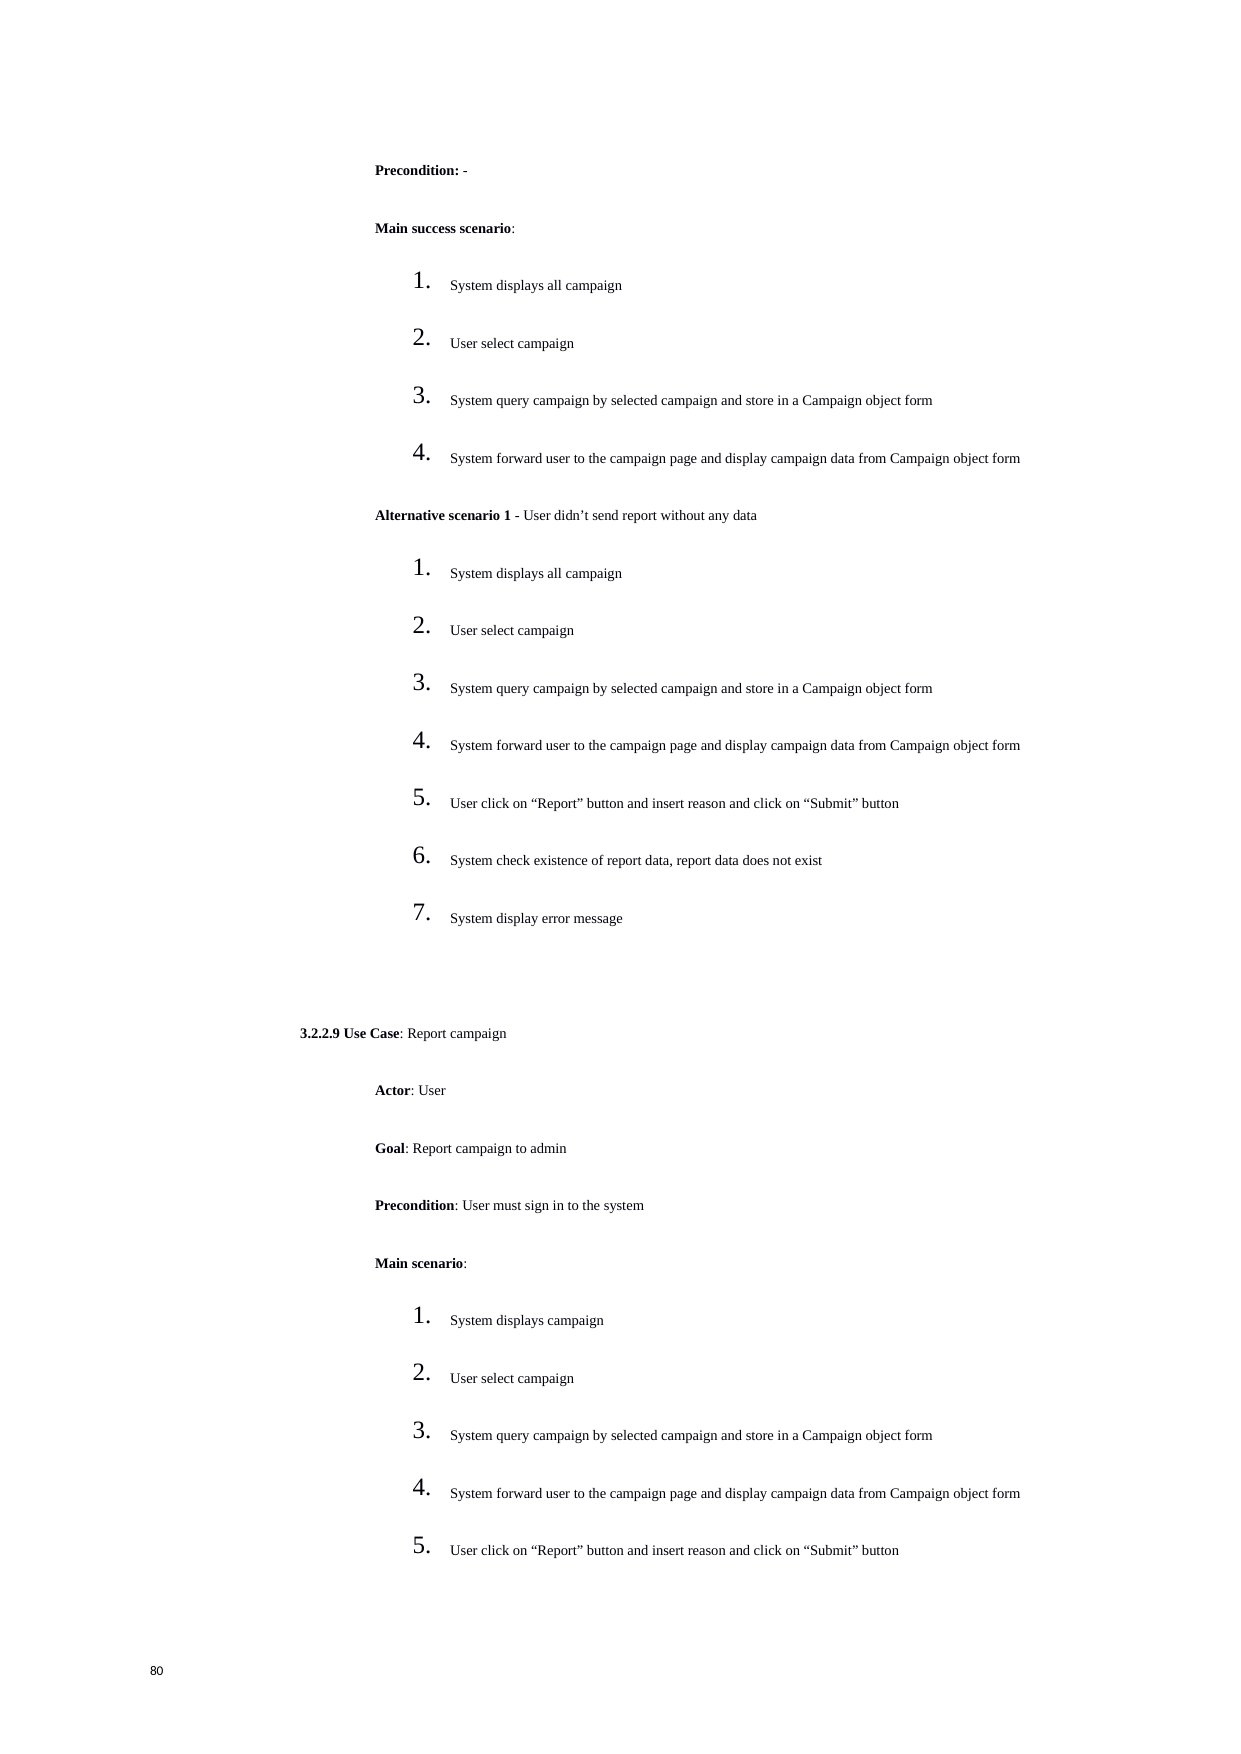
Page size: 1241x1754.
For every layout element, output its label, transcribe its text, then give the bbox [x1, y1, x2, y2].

list User click on “Report” button and insert reason and click on “Submit” button [412, 1530, 1090, 1559]
text Precondition: User must sign in to the system [300, 1185, 1090, 1214]
text Actor: User [300, 1070, 1090, 1099]
list System displays all campaign [412, 265, 1090, 294]
list User select campaign [412, 610, 1090, 639]
list System displays all campaign [412, 552, 1090, 581]
list System displays campaign [412, 1300, 1090, 1329]
list System query campaign by selected campaign and store in a Campaign object form [412, 667, 1090, 696]
list System display error message [412, 897, 1090, 926]
list User click on “Report” button and insert reason and click on “Submit” button [412, 782, 1090, 811]
text Precondition: - [300, 150, 1090, 179]
text Alternative scenario 1 - User didn’t send report without any data [150, 495, 1090, 524]
list User select campaign [412, 322, 1090, 351]
text Main scenario: [300, 1242, 1090, 1271]
list System query campaign by selected campaign and store in a Campaign object form [412, 380, 1090, 409]
list System check existence of report data, report data does not exist [412, 840, 1090, 869]
list System forward user to the campaign page and display campaign data from Campaign object form [412, 1472, 1090, 1501]
list User select campaign [412, 1357, 1090, 1386]
list System query campaign by selected campaign and store in a Campaign object form [412, 1415, 1090, 1444]
text 3.2.2.9 Use Case: Report campaign [225, 1012, 1090, 1041]
list System forward user to the campaign page and display campaign data from Campaign object form [412, 437, 1090, 466]
list System forward user to the campaign page and display campaign data from Campaign object form [412, 725, 1090, 754]
text Goal: Report campaign to admin [300, 1127, 1090, 1156]
text Main success scenario: [300, 207, 1090, 236]
